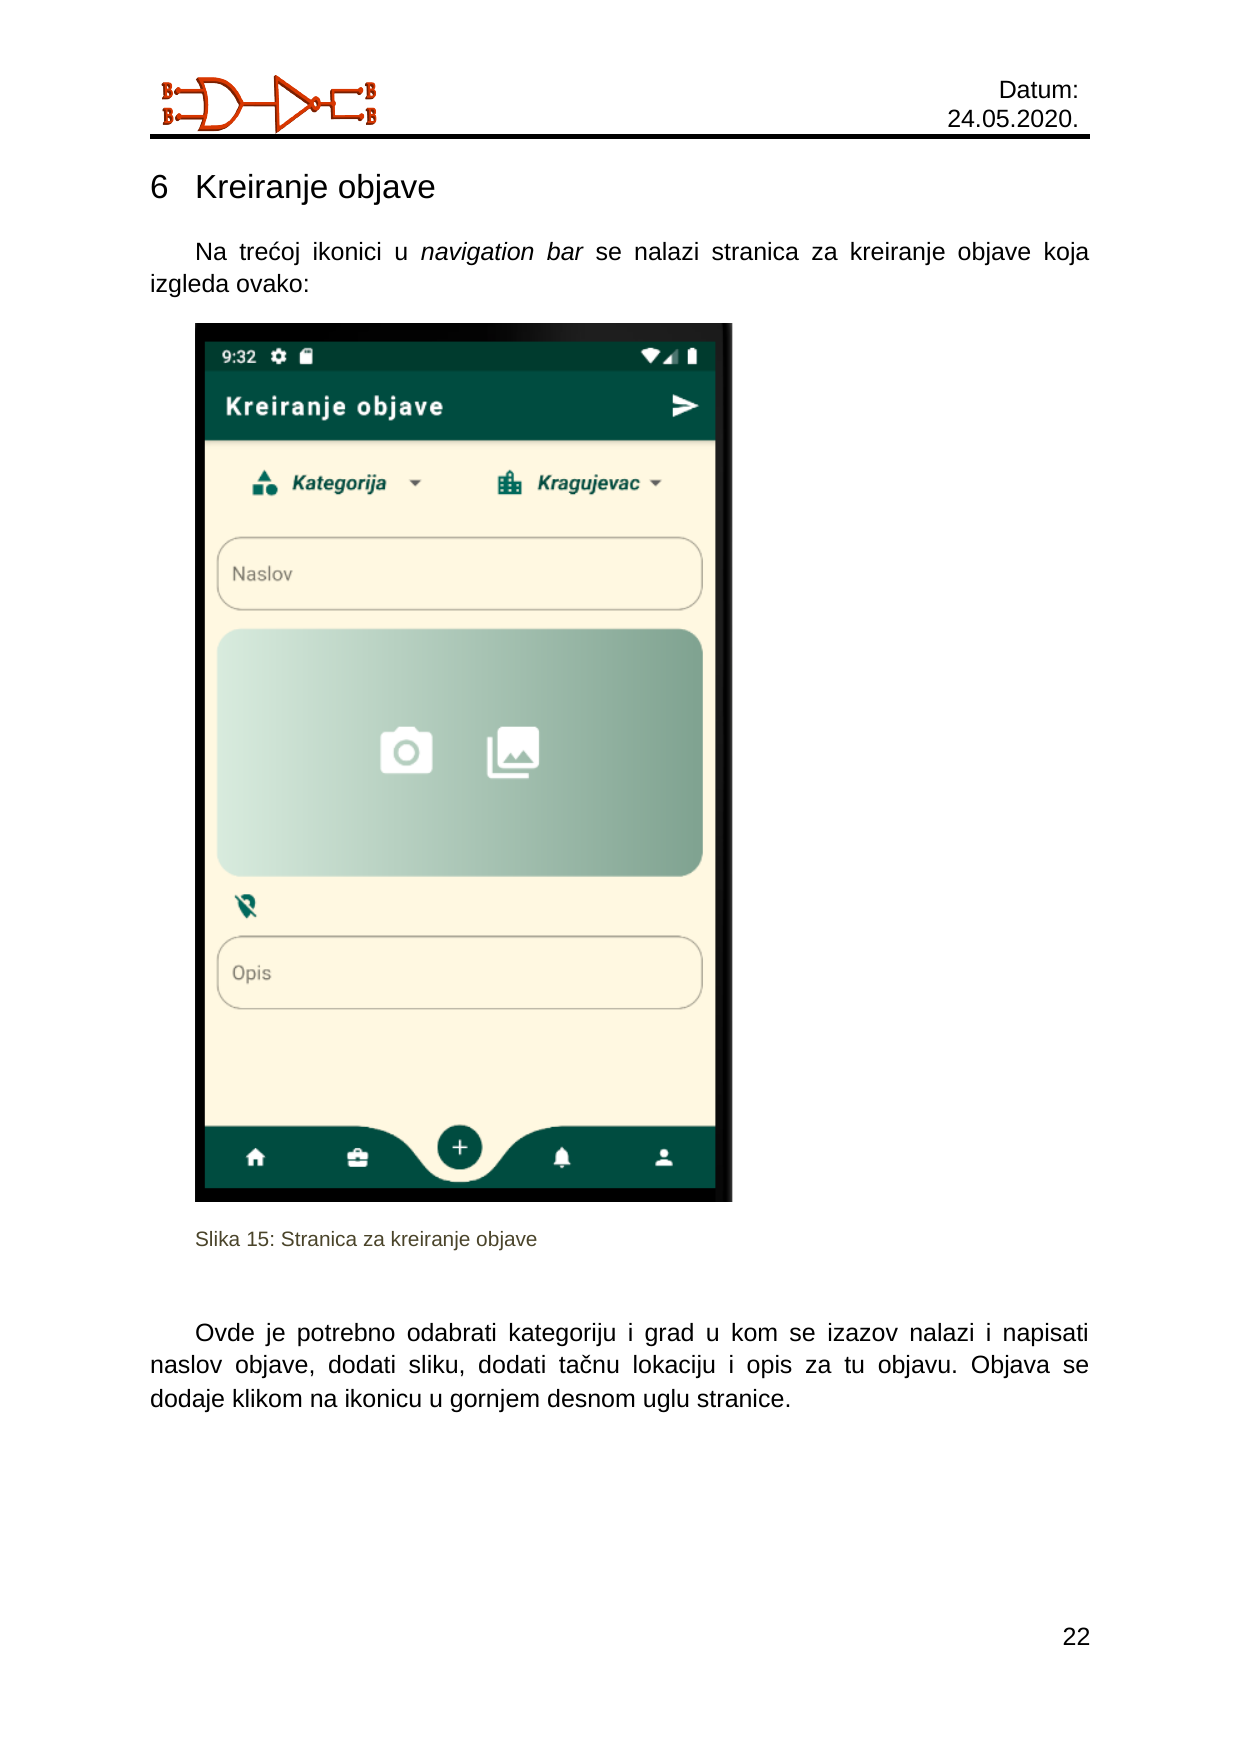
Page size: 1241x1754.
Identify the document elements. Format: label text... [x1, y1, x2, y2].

picture [195, 323, 733, 1202]
picture [161, 75, 377, 134]
text Na trećoj ikonici u navigation bar se nalazi stranica za kreiranje objave koja izgleda ovako: [150, 236, 1090, 298]
text Slika 15: Stranica za kreiranje objave [150, 1227, 1090, 1251]
text Ovde je potrebno odabrati kategoriju i grad u kom se izazov nalazi i napisati naslov objave, dodati sliku, dodati tačnu lokaciju i opis za tu objavu. Objava se dodaje klikom na ikonicu u gornjem desnom uglu stranice. [150, 1317, 1090, 1412]
subtitle Kreiranje objave [150, 167, 1090, 206]
